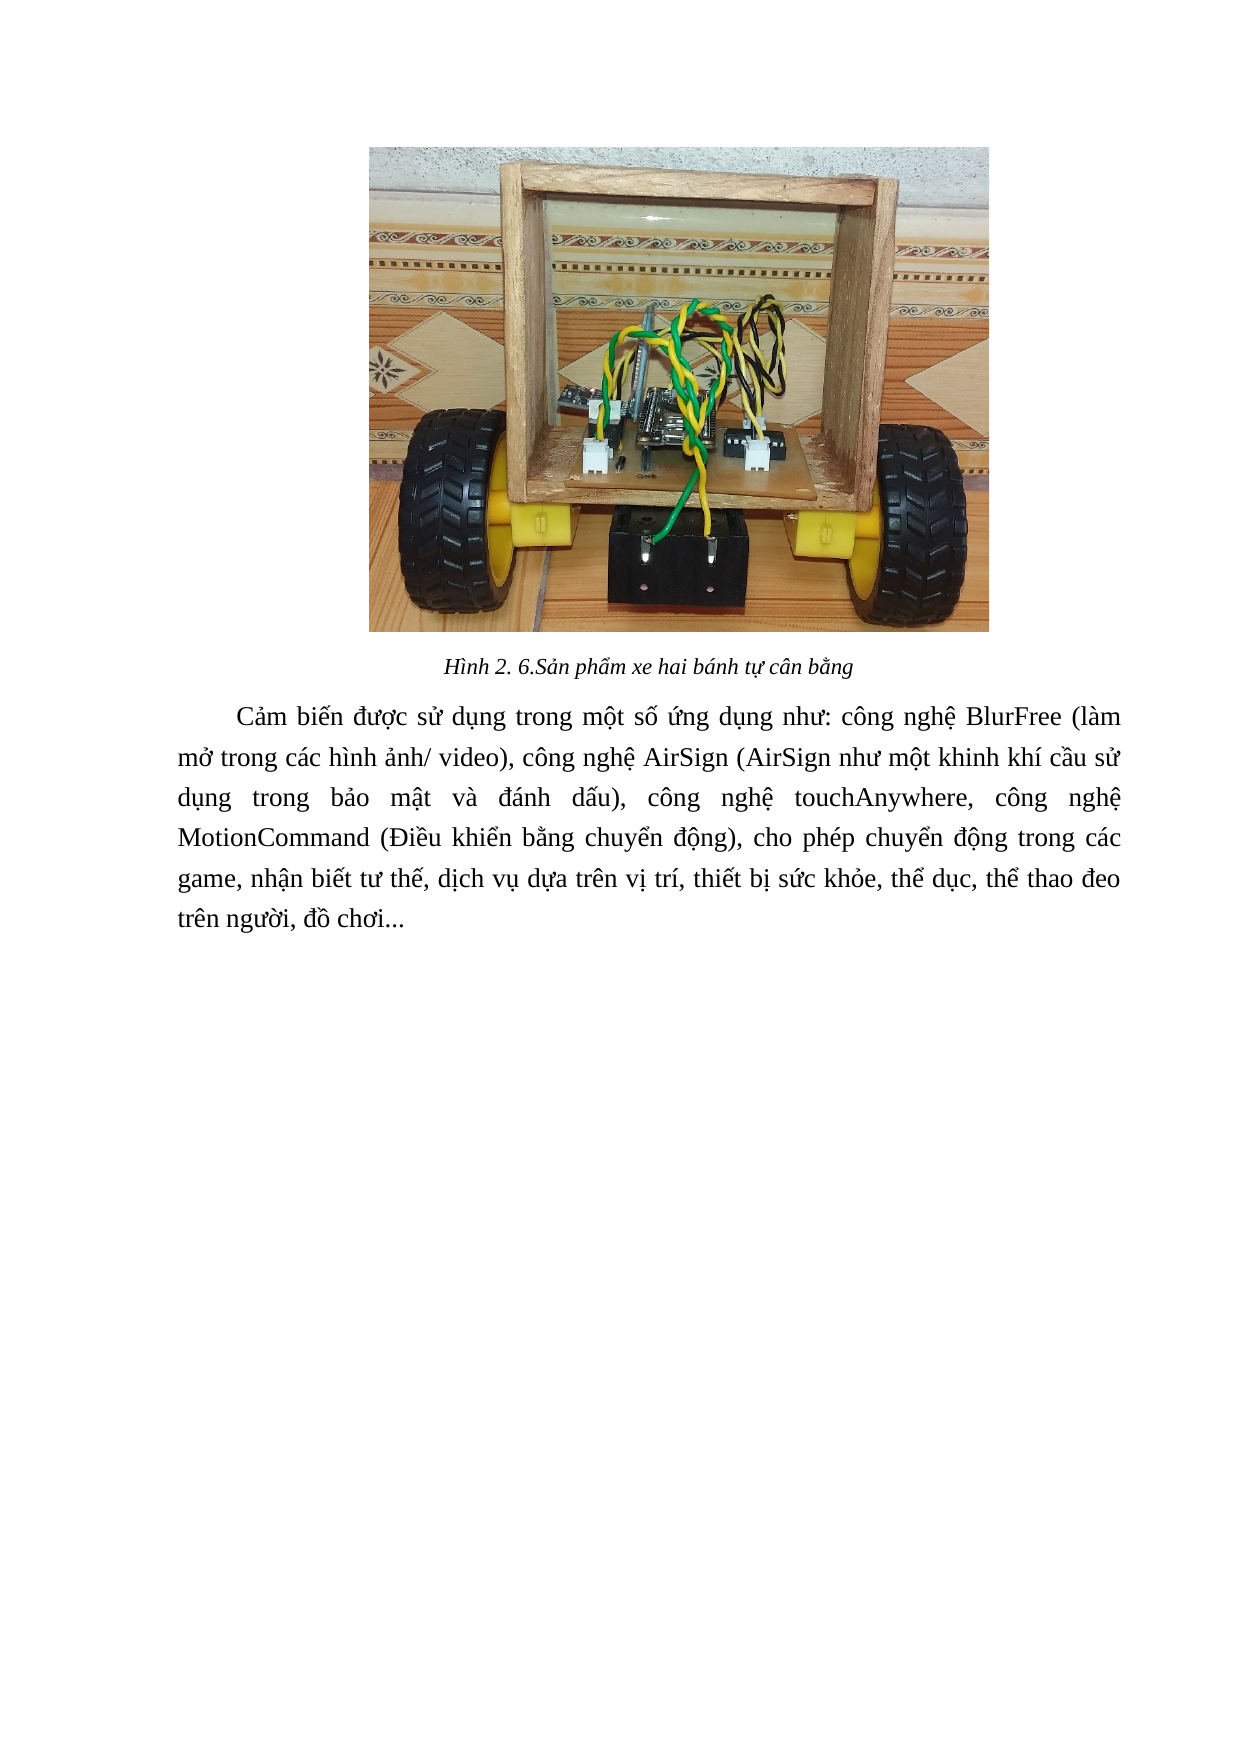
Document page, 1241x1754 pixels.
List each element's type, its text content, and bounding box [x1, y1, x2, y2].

text Hình 2. 6.Sản phẩm xe hai bánh tự cân bằng [177, 653, 1122, 679]
text Cảm biến được sử dụng trong một số ứng dụng như: công nghệ BlurFree (làm mở trong các hình ảnh/ video), công nghệ AirSign (AirSign như một khinh khí cầu sử dụng trong bảo mật và đánh dấu), công nghệ touchAnywhere, công nghệ MotionCommand (Điều khiển bằng chuyển động), cho phép chuyển động trong các game, nhận biết tư thế, dịch vụ dựa trên vị trí, thiết bị sức khỏe, thể dục, thể thao đeo trên người, đồ chơi... [177, 700, 1122, 933]
picture [369, 147, 990, 632]
